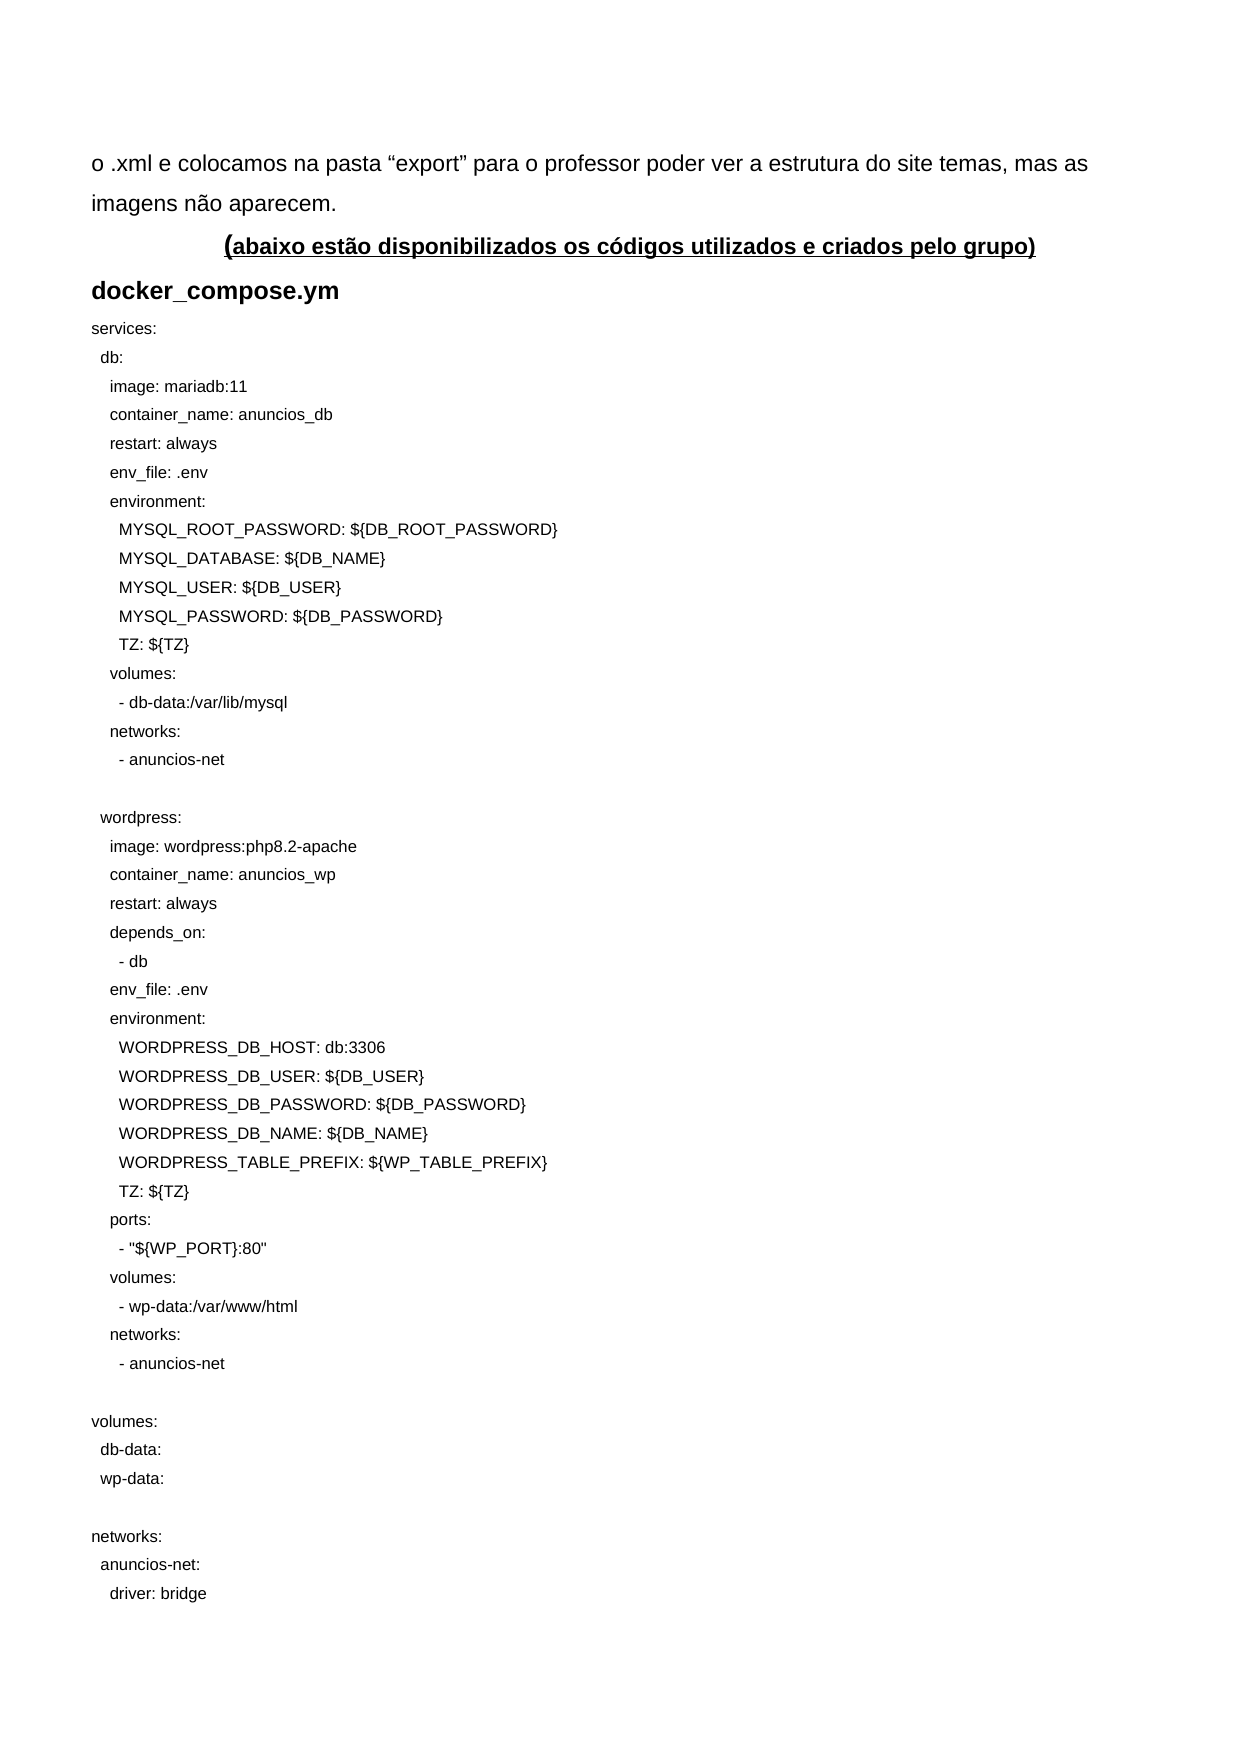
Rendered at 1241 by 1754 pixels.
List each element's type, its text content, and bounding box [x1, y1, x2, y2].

text WORDPRESS_DB_PASSWORD: ${DB_PASSWORD} [91, 1095, 1090, 1114]
text environment: [91, 491, 1090, 511]
text db: [91, 348, 1090, 367]
text TZ: ${TZ} [91, 635, 1090, 654]
text container_name: anuncios_db [91, 405, 1090, 424]
text ports: [91, 1210, 1090, 1229]
text environment: [91, 1009, 1090, 1028]
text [91, 150, 1090, 216]
text volumes: [91, 1268, 1090, 1287]
text networks: [91, 721, 1090, 741]
text services: [91, 319, 1090, 338]
text db-data: [91, 1440, 1090, 1459]
text - db [91, 951, 1090, 971]
text WORDPRESS_TABLE_PREFIX: ${WP_TABLE_PREFIX} [91, 1153, 1090, 1172]
text anuncios-net: [91, 1555, 1090, 1574]
text docker_compose.ym [91, 276, 1090, 304]
text MYSQL_ROOT_PASSWORD: ${DB_ROOT_PASSWORD} [91, 520, 1090, 539]
text networks: [91, 1526, 1090, 1546]
text restart: always [91, 894, 1090, 913]
text - anuncios-net [91, 750, 1090, 769]
text container_name: anuncios_wp [91, 865, 1090, 884]
text (abaixo estão disponibilizados os códigos utilizados e criados pelo grupo) [135, 229, 1124, 260]
text WORDPRESS_DB_NAME: ${DB_NAME} [91, 1124, 1090, 1143]
text image: wordpress:php8.2-apache [91, 836, 1090, 856]
text networks: [91, 1325, 1090, 1344]
text TZ: ${TZ} [91, 1181, 1090, 1201]
text image: mariadb:11 [91, 376, 1090, 396]
text WORDPRESS_DB_USER: ${DB_USER} [91, 1066, 1090, 1086]
text driver: bridge [91, 1584, 1090, 1603]
text MYSQL_PASSWORD: ${DB_PASSWORD} [91, 606, 1090, 626]
text MYSQL_DATABASE: ${DB_NAME} [91, 549, 1090, 568]
text WORDPRESS_DB_HOST: db:3306 [91, 1038, 1090, 1057]
text restart: always [91, 434, 1090, 453]
text - wp-data:/var/www/html [91, 1296, 1090, 1316]
text - db-data:/var/lib/mysql [91, 693, 1090, 712]
text wp-data: [91, 1469, 1090, 1488]
text env_file: .env [91, 463, 1090, 482]
text volumes: [91, 1411, 1090, 1431]
text - "${WP_PORT}:80" [91, 1239, 1090, 1258]
text env_file: .env [91, 980, 1090, 999]
text - anuncios-net [91, 1354, 1090, 1373]
text MYSQL_USER: ${DB_USER} [91, 578, 1090, 597]
text volumes: [91, 664, 1090, 683]
text wordpress: [91, 808, 1090, 827]
text depends_on: [91, 923, 1090, 942]
